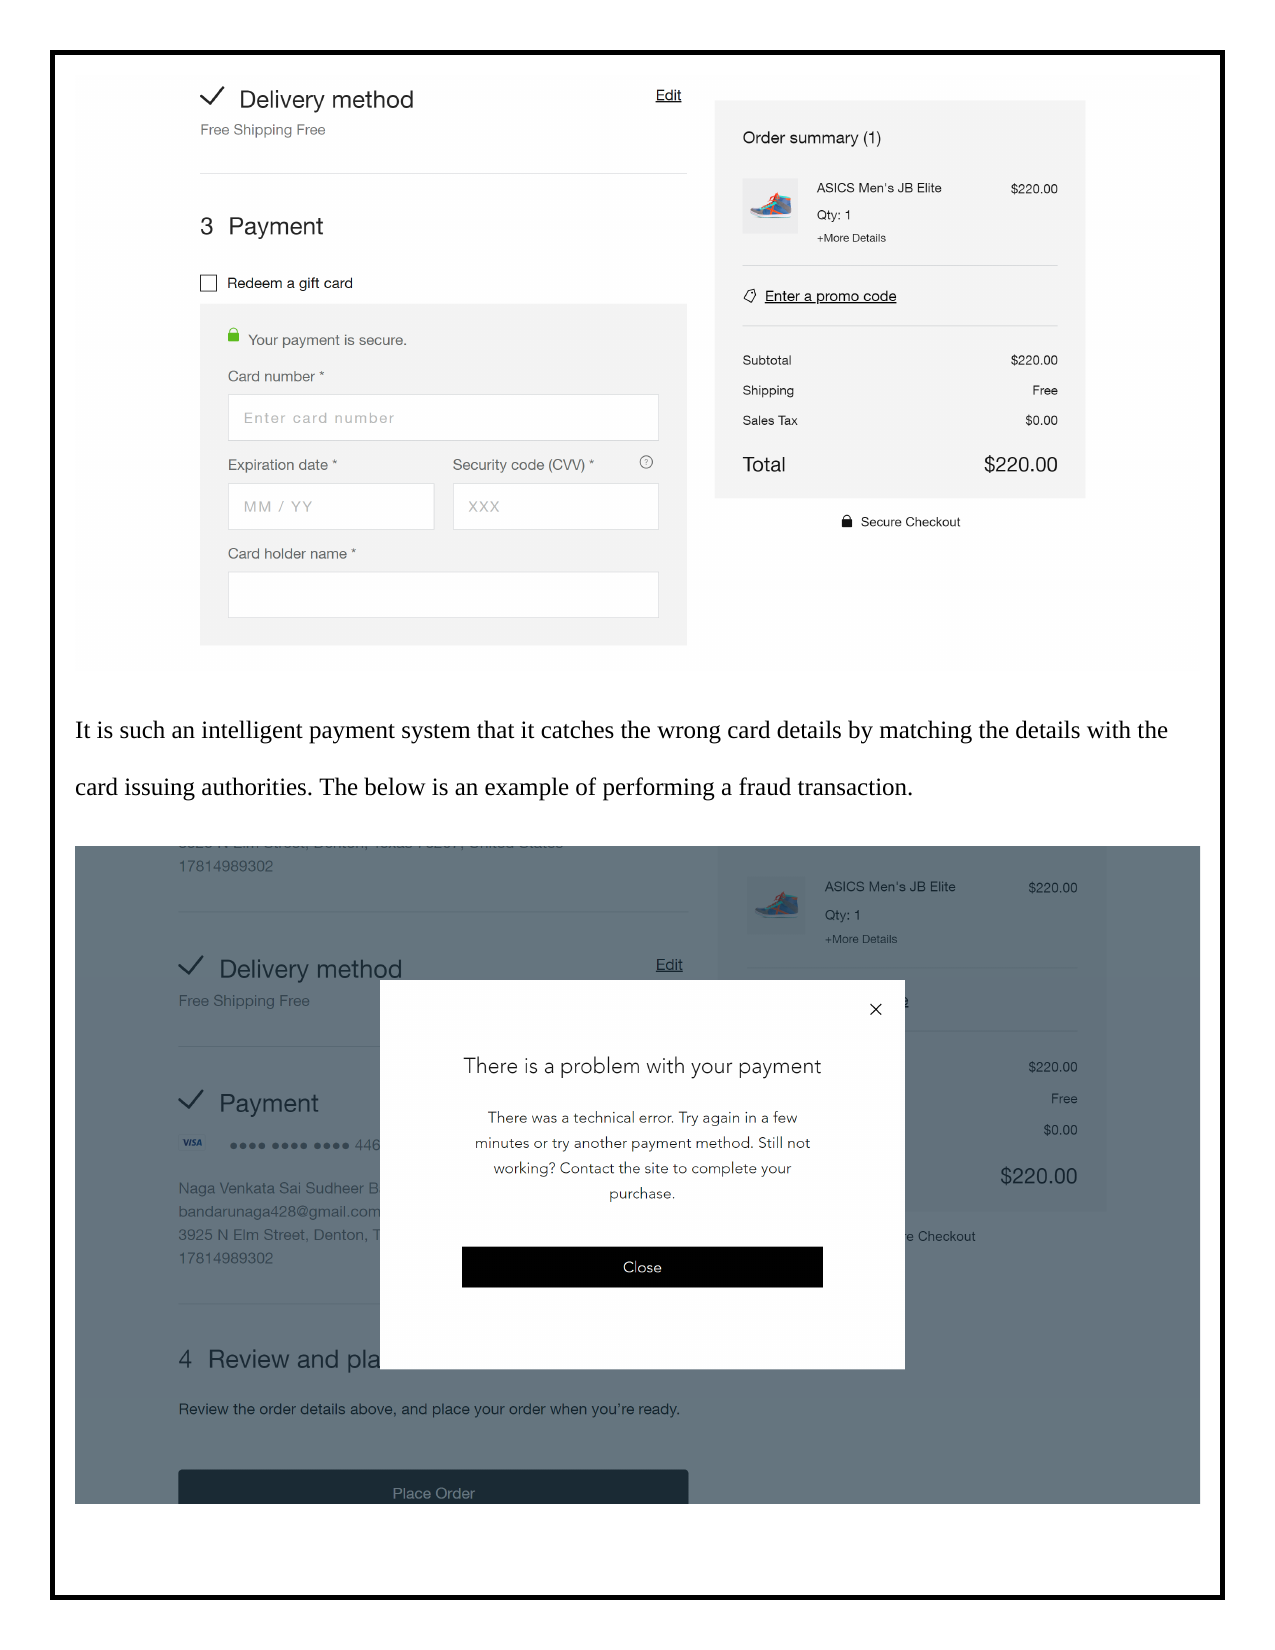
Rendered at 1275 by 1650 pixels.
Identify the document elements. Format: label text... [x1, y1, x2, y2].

picture [75, 75, 1200, 671]
picture [75, 846, 1200, 1504]
text It is such an intelligent payment system that it catches the wrong card details by matching the details with the card issuing authorities. The below is an example of performing a fraud transaction. [75, 715, 1200, 801]
